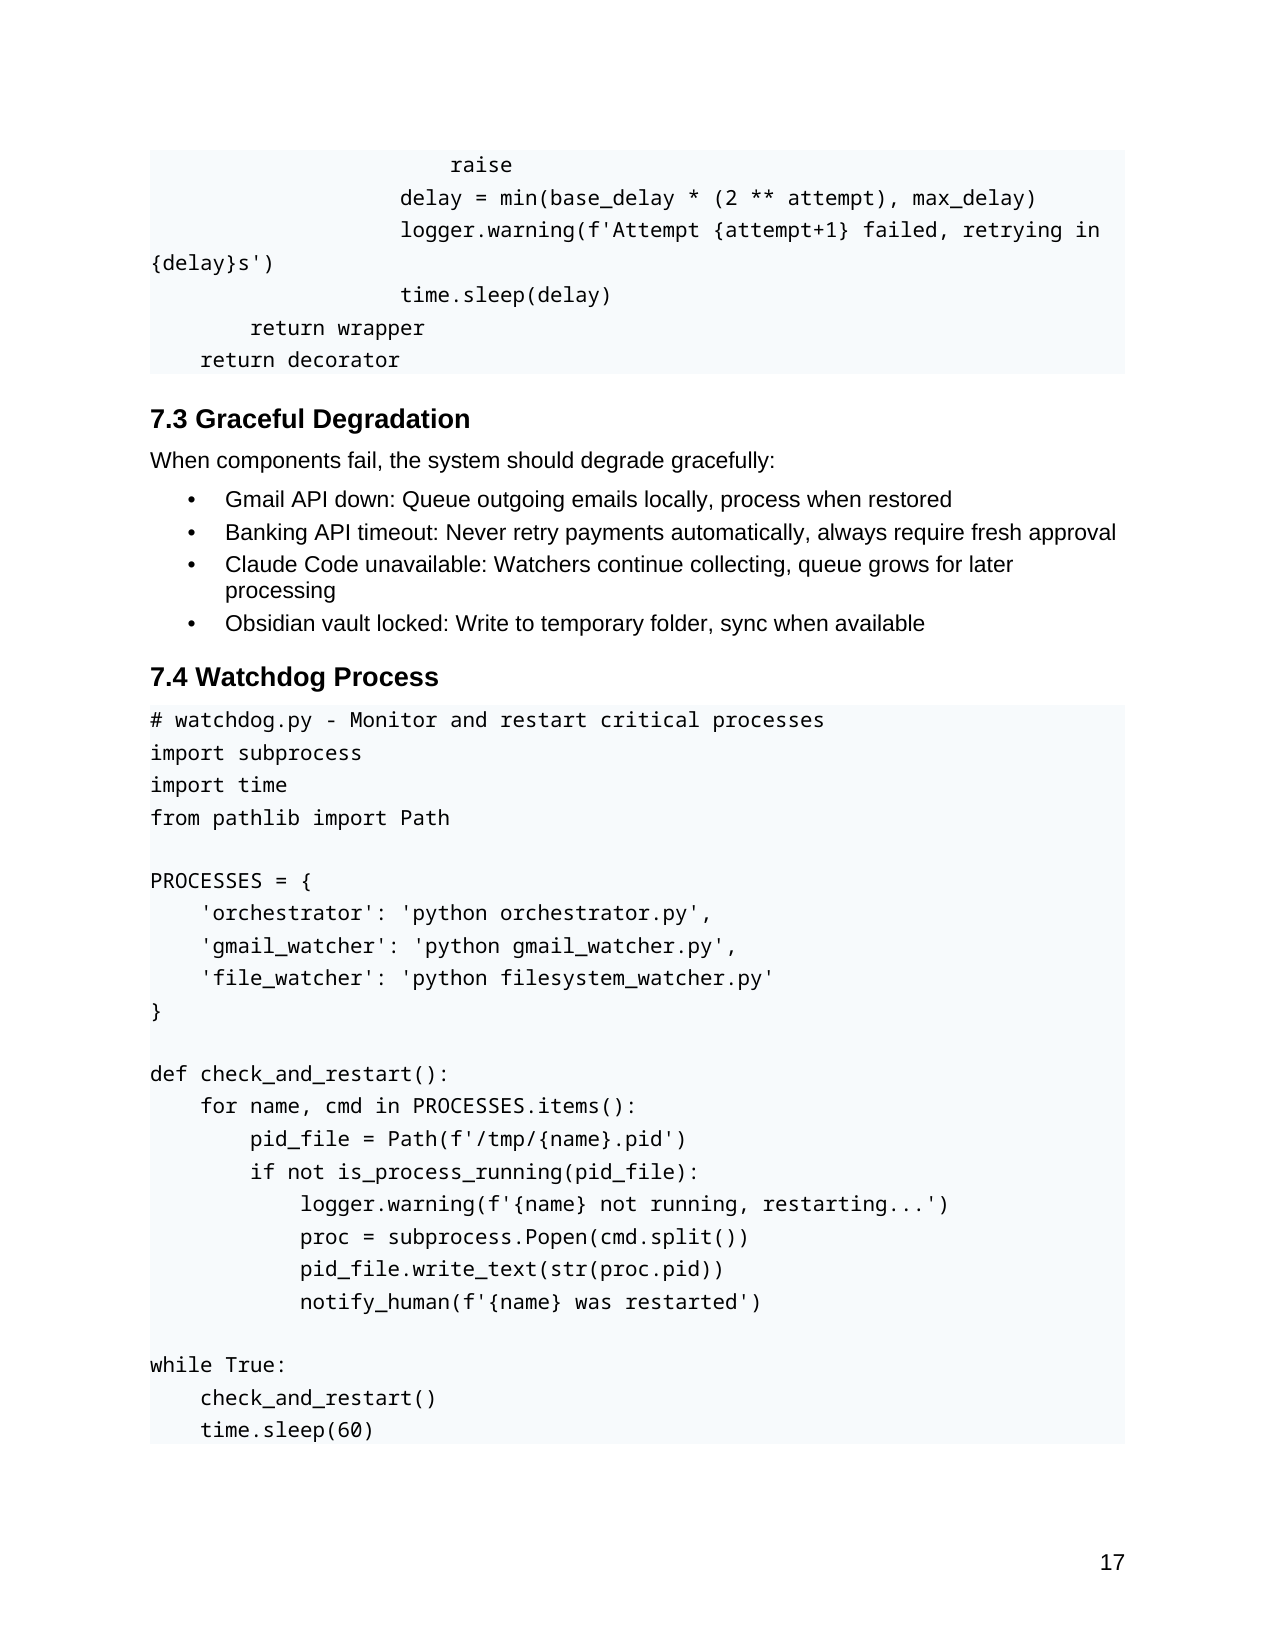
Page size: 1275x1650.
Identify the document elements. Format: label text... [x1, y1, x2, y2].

text return wrapper [150, 313, 1125, 341]
text time.sleep(60) [150, 1415, 1125, 1444]
text import subprocess [150, 738, 1125, 766]
text from pathlib import Path [150, 803, 1125, 831]
text def check_and_restart(): [150, 1059, 1125, 1087]
text logger.warning(f'Attempt {attempt+1} failed, retrying in {delay}s') [150, 215, 1125, 276]
text raise [150, 150, 1125, 178]
text # watchdog.py - Monitor and restart critical processes [150, 705, 1125, 733]
text proc = subprocess.Popen(cmd.split()) [150, 1222, 1125, 1250]
text notify_human(f'{name} was restarted') [150, 1287, 1125, 1316]
text check_and_restart() [150, 1383, 1125, 1411]
list Obsidian vault locked: Write to temporary folder, sync when available [187, 610, 1125, 636]
text 'gmail_watcher': 'python gmail_watcher.py', [150, 931, 1125, 959]
text 'file_watcher': 'python filesystem_watcher.py' [150, 963, 1125, 992]
text return decorator [150, 346, 1125, 374]
list Claude Code unavailable: Watchers continue collecting, queue grows for later processing [187, 551, 1125, 604]
text time.sleep(delay) [150, 280, 1125, 309]
text logger.warning(f'{name} not running, restarting...') [150, 1189, 1125, 1218]
text while True: [150, 1350, 1125, 1378]
list Gmail API down: Queue outgoing emails locally, process when restored [187, 486, 1125, 512]
text } [150, 996, 1125, 1024]
text delay = min(base_delay * (2 ** attempt), max_delay) [150, 183, 1125, 211]
subtitle 7.4 Watchdog Process [150, 661, 1125, 693]
subtitle 7.3 Graceful Degradation [150, 403, 1125, 434]
text if not is_process_running(pid_file): [150, 1157, 1125, 1185]
text 'orchestrator': 'python orchestrator.py', [150, 898, 1125, 927]
list Banking API timeout: Never retry payments automatically, always require fresh approval [187, 518, 1125, 545]
text import time [150, 770, 1125, 799]
text PROCESSES = { [150, 866, 1125, 894]
text for name, cmd in PROCESSES.items(): [150, 1092, 1125, 1120]
text When components fail, the system should degrade gracefully: [150, 447, 1125, 473]
text pid_file = Path(f'/tmp/{name}.pid') [150, 1124, 1125, 1153]
text pid_file.write_text(str(proc.pid)) [150, 1254, 1125, 1283]
